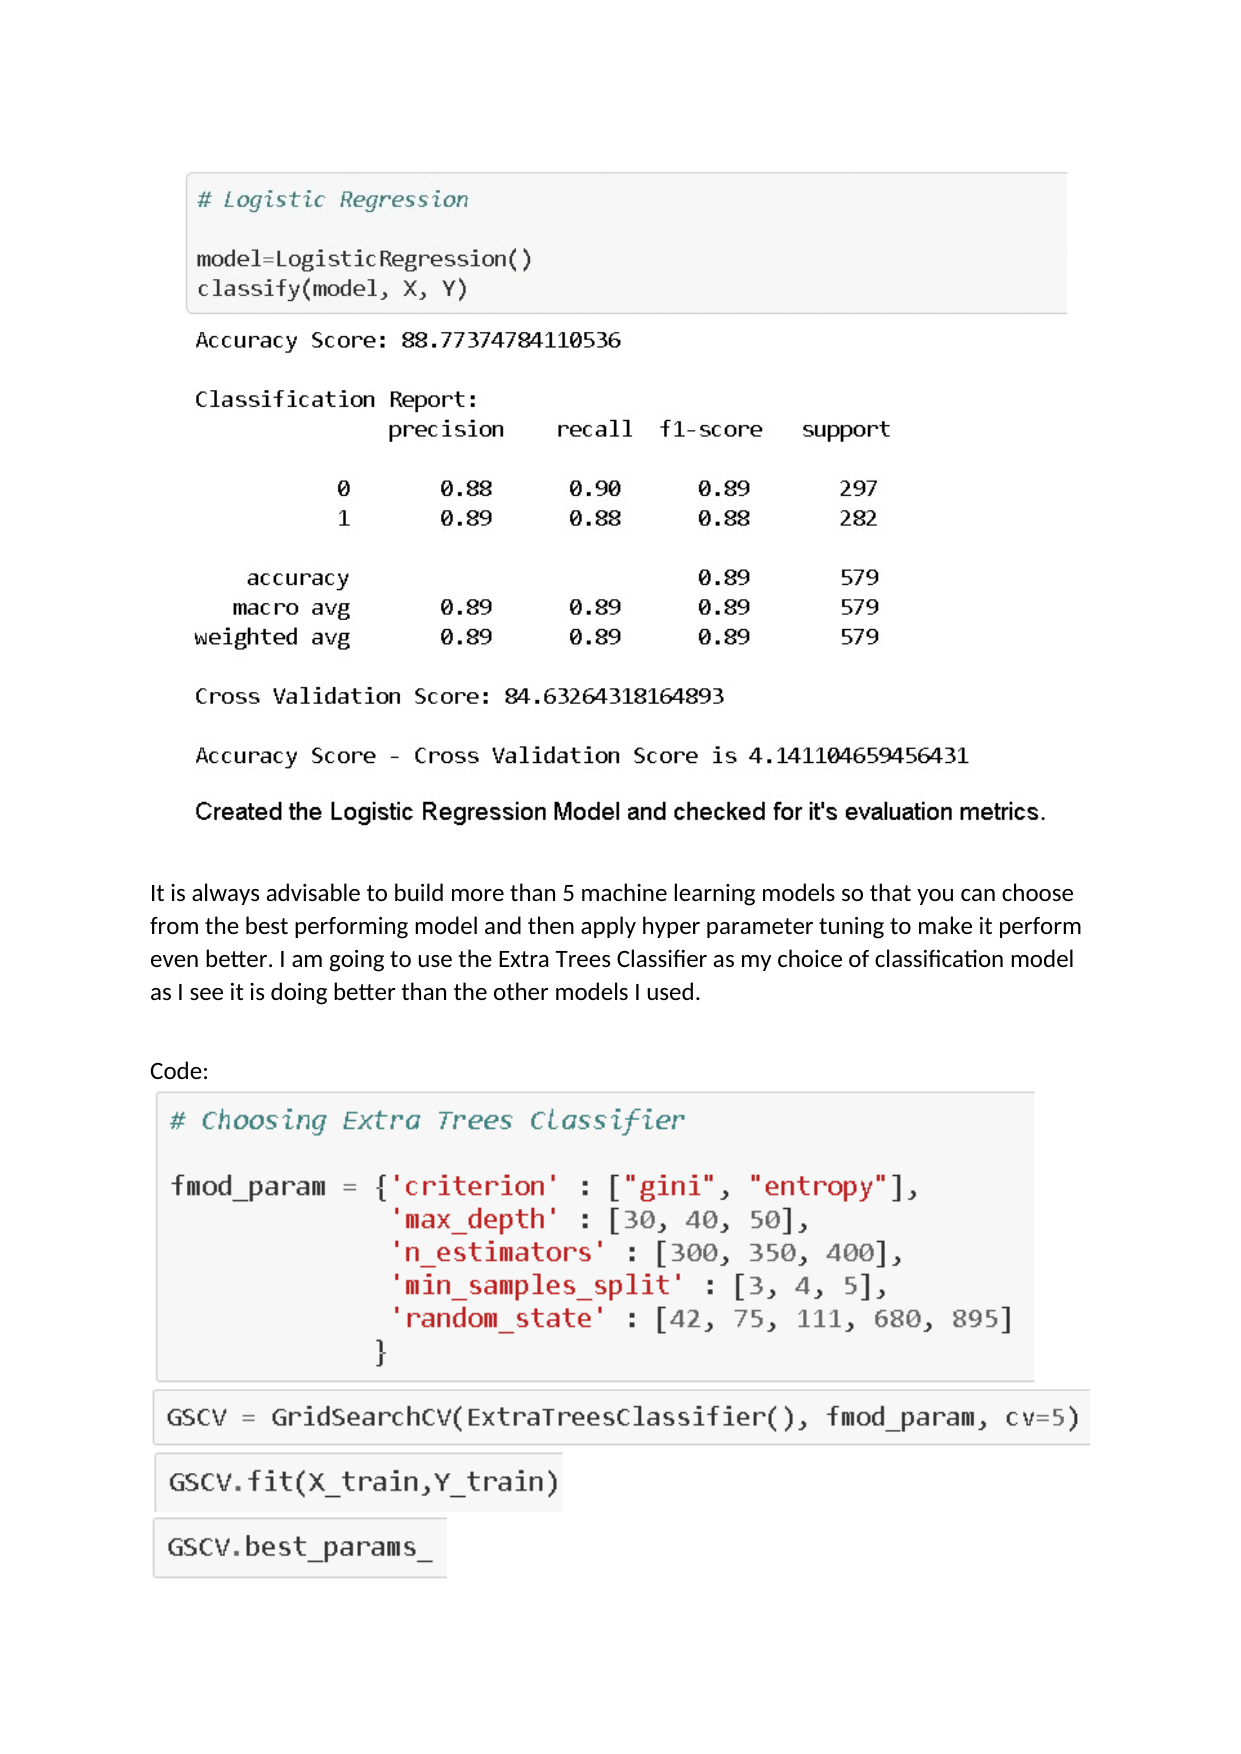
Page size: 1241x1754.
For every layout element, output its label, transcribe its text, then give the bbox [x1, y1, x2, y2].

text Code: Output: It is always advisable to build more than 5 machine learning models so that you can choose from the best performing model and then apply hyper parameter tuning to make it perform even better. I am going to use the Extra Trees Classifier as my choice of classification model as I see it is doing better than the other models I used. [150, 842, 1090, 1036]
picture [150, 1513, 447, 1580]
picture [150, 1449, 563, 1512]
picture [150, 1088, 1035, 1384]
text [150, 1447, 1090, 1579]
picture [150, 1385, 1091, 1447]
picture [150, 150, 1091, 842]
